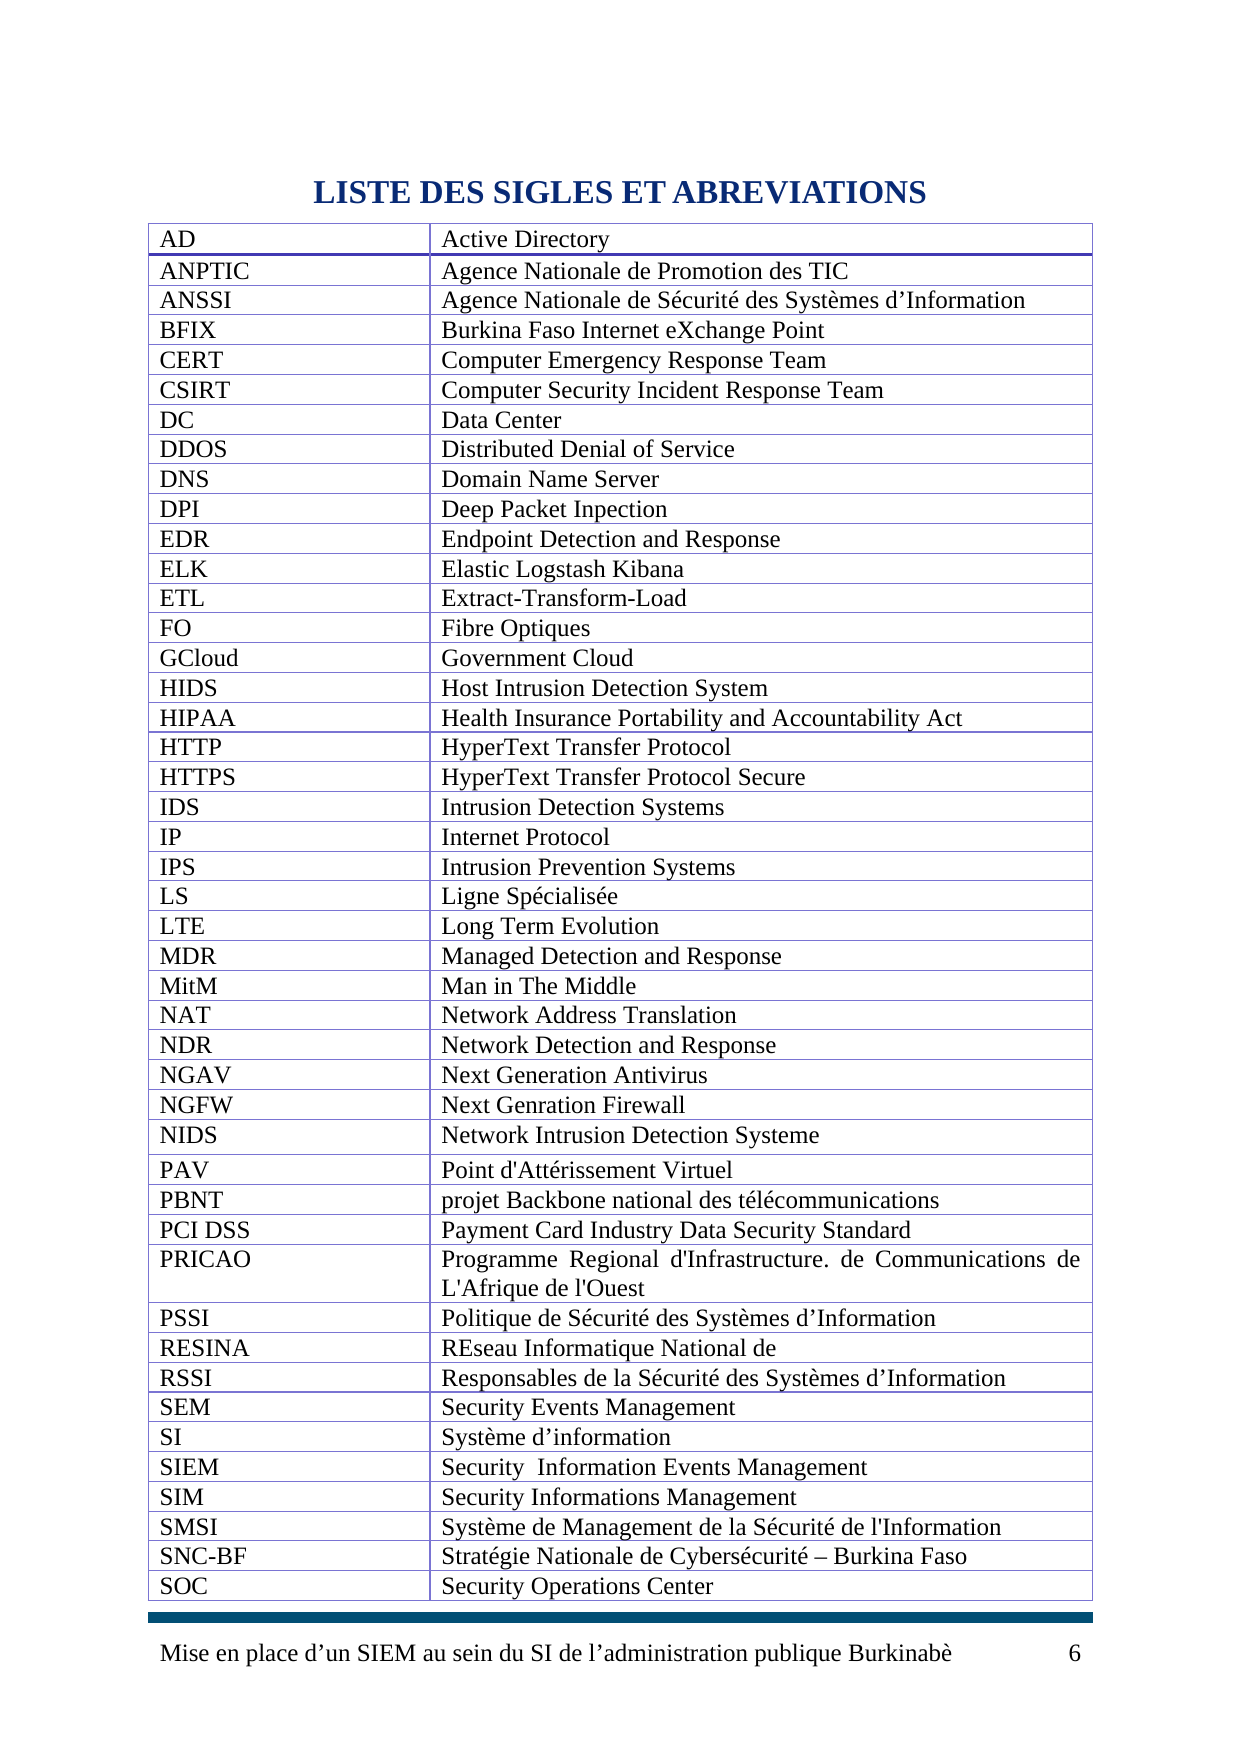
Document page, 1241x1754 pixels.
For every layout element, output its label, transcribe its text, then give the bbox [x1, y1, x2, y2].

table_cell MDR [149, 941, 429, 970]
table_cell PAV [149, 1155, 429, 1184]
subtitle LISTE DES SIGLES ET ABREVIATIONS [148, 173, 1093, 211]
table_cell RESINA [149, 1333, 429, 1362]
table_cell SIEM [149, 1452, 429, 1481]
table_cell CERT [149, 345, 429, 374]
table_cell SNC-BF [149, 1541, 429, 1570]
table_cell Agence Nationale de Sécurité des Systèmes d’Information [431, 286, 1092, 314]
table_cell NGFW [149, 1090, 429, 1119]
table_cell Système de Management de la Sécurité de l'Information [431, 1512, 1092, 1540]
table_cell Host Intrusion Detection System [431, 673, 1092, 702]
table_header AD [149, 224, 429, 253]
table_cell HTTPS [149, 762, 429, 791]
table_cell Data Center [431, 405, 1092, 433]
table_cell SMSI [149, 1512, 429, 1540]
table_cell IPS [149, 852, 429, 880]
table_cell Computer Security Incident Response Team [431, 375, 1092, 404]
table_cell RSSI [149, 1363, 429, 1391]
table_cell CSIRT [149, 375, 429, 404]
table_cell Internet Protocol [431, 822, 1092, 851]
table_cell Politique de Sécurité des Systèmes d’Information [431, 1303, 1092, 1332]
table_cell Programme Regional d'Infrastructure. de Communications de L'Afrique de l'Ouest [431, 1245, 1092, 1302]
table_cell Endpoint Detection and Response [431, 524, 1092, 553]
table_cell FO [149, 613, 429, 642]
table_cell SIM [149, 1482, 429, 1511]
table_cell Long Term Evolution [431, 911, 1092, 940]
table_cell HyperText Transfer Protocol Secure [431, 762, 1092, 791]
table_cell HIPAA [149, 703, 429, 731]
table_cell LTE [149, 911, 429, 940]
table_cell Network Detection and Response [431, 1030, 1092, 1059]
table_cell IP [149, 822, 429, 851]
table_cell EDR [149, 524, 429, 553]
table_cell SOC [149, 1571, 429, 1600]
table_cell Next Generation Antivirus [431, 1060, 1092, 1089]
table_cell Système d’information [431, 1422, 1092, 1451]
table_cell Security Events Management [431, 1393, 1092, 1421]
table_header Active Directory [431, 224, 1092, 253]
table_cell ANPTIC [149, 256, 429, 284]
table_cell Point d'Attérissement Virtuel [431, 1155, 1092, 1184]
table_cell BFIX [149, 315, 429, 344]
table_cell REseau Informatique National de [431, 1333, 1092, 1362]
table_cell ETL [149, 584, 429, 612]
table_cell Ligne Spécialisée [431, 881, 1092, 910]
table_cell Man in The Middle [431, 971, 1092, 999]
table_cell DDOS [149, 435, 429, 463]
table_cell Deep Packet Inpection [431, 494, 1092, 523]
table_cell NAT [149, 1001, 429, 1029]
table_cell LS [149, 881, 429, 910]
table_cell Managed Detection and Response [431, 941, 1092, 970]
table_cell Next Genration Firewall [431, 1090, 1092, 1119]
table_cell Domain Name Server [431, 464, 1092, 493]
table_cell MitM [149, 971, 429, 999]
table_cell Extract-Transform-Load [431, 584, 1092, 612]
table_cell IDS [149, 792, 429, 821]
table_cell HyperText Transfer Protocol [431, 733, 1092, 761]
table_cell ELK [149, 554, 429, 582]
table_cell Security Informations Management [431, 1482, 1092, 1511]
table_cell NGAV [149, 1060, 429, 1089]
table_cell Network Address Translation [431, 1001, 1092, 1029]
table_cell HIDS [149, 673, 429, 702]
table_cell HTTP [149, 733, 429, 761]
table_cell GCloud [149, 643, 429, 672]
table_cell Elastic Logstash Kibana [431, 554, 1092, 582]
table_cell Security Information Events Management [431, 1452, 1092, 1481]
table_cell PBNT [149, 1185, 429, 1214]
table_cell Security Operations Center [431, 1571, 1092, 1600]
table_cell Stratégie Nationale de Cybersécurité – Burkina Faso [431, 1541, 1092, 1570]
table_cell SEM [149, 1393, 429, 1421]
table_cell Burkina Faso Internet eXchange Point [431, 315, 1092, 344]
table_cell Responsables de la Sécurité des Systèmes d’Information [431, 1363, 1092, 1391]
table_cell PSSI [149, 1303, 429, 1332]
table_cell Intrusion Detection Systems [431, 792, 1092, 821]
table_cell NIDS [149, 1120, 429, 1154]
table_cell DC [149, 405, 429, 433]
table_cell Computer Emergency Response Team [431, 345, 1092, 374]
table_cell Intrusion Prevention Systems [431, 852, 1092, 880]
table_cell PRICAO [149, 1245, 429, 1302]
table_cell Fibre Optiques [431, 613, 1092, 642]
table_cell ANSSI [149, 286, 429, 314]
table_cell Distributed Denial of Service [431, 435, 1092, 463]
table_cell Agence Nationale de Promotion des TIC [431, 256, 1092, 284]
table_cell PCI DSS [149, 1215, 429, 1243]
table_cell NDR [149, 1030, 429, 1059]
table_cell projet Backbone national des télécommunications [431, 1185, 1092, 1214]
table_cell Government Cloud [431, 643, 1092, 672]
table_cell Network Intrusion Detection Systeme [431, 1120, 1092, 1154]
table_cell Health Insurance Portability and Accountability Act [431, 703, 1092, 731]
table_cell Payment Card Industry Data Security Standard [431, 1215, 1092, 1243]
table_cell SI [149, 1422, 429, 1451]
table_cell DNS [149, 464, 429, 493]
table_cell DPI [149, 494, 429, 523]
